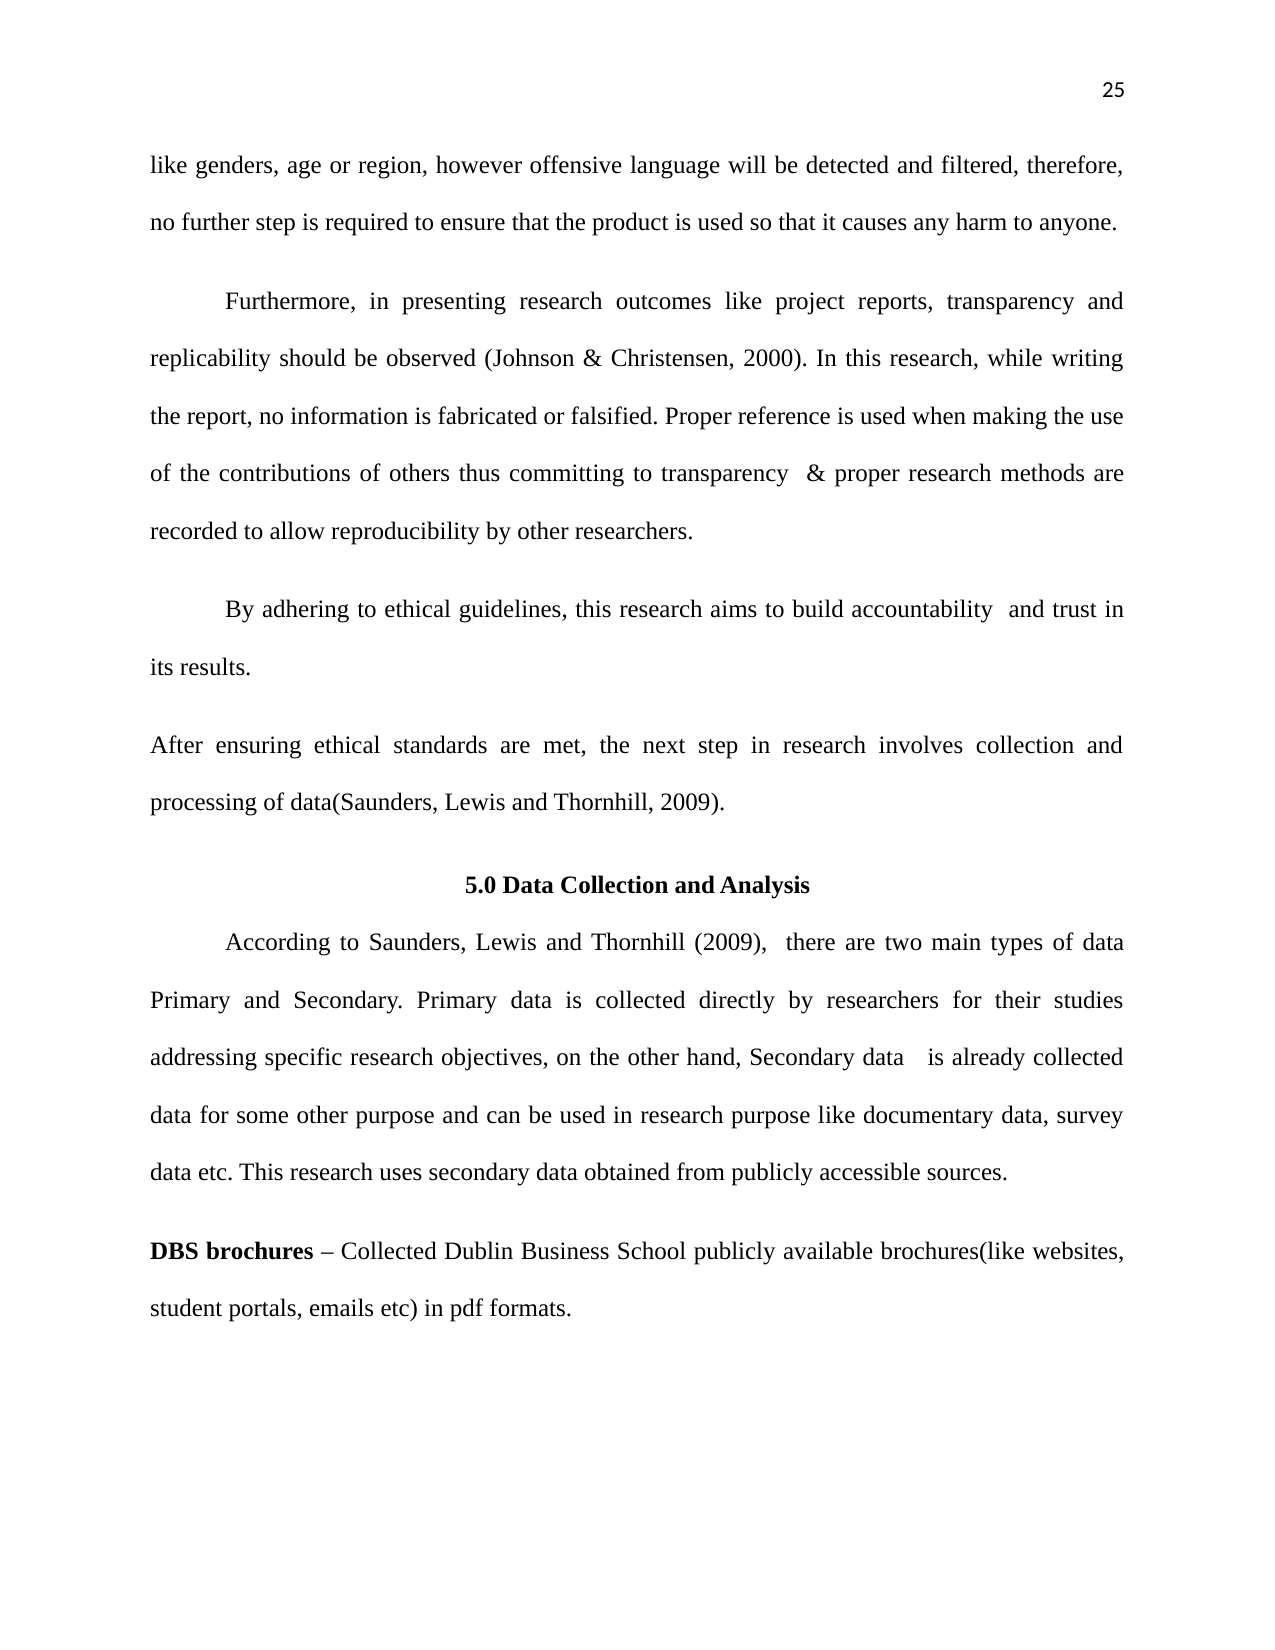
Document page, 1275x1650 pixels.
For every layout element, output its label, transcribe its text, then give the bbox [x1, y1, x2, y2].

text After ensuring ethical standards are met, the next step in research involves collection and processing of data(Saunders, Lewis and Thornhill, 2009). [150, 730, 1125, 816]
text DBS brochures – Collected Dublin Business School publicly available brochures(like websites, student portals, emails etc) in pdf formats. [150, 1236, 1125, 1322]
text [150, 150, 1125, 236]
subtitle 5.0 Data Collection and Analysis [150, 870, 1125, 899]
text By adhering to ethical guidelines, this research aims to build accountability and trust in its results. [150, 594, 1125, 680]
text Furthermore, in presenting research outcomes like project reports, transparency and replicability should be observed (Johnson & Christensen, 2000). In this research, while writing the report, no information is fabricated or falsified. Proper reference is used when making the use of the contributions of others thus committing to transparency & proper research methods are recorded to allow reproducibility by other researchers. [150, 286, 1125, 544]
text According to Saunders, Lewis and Thornhill (2009), there are two main types of data Primary and Secondary. Primary data is collected directly by researchers for their studies addressing specific research objectives, on the other hand, Secondary data is already collected data for some other purpose and can be used in research purpose like documentary data, survey data etc. This research uses secondary data obtained from publicly accessible sources. [150, 927, 1125, 1186]
